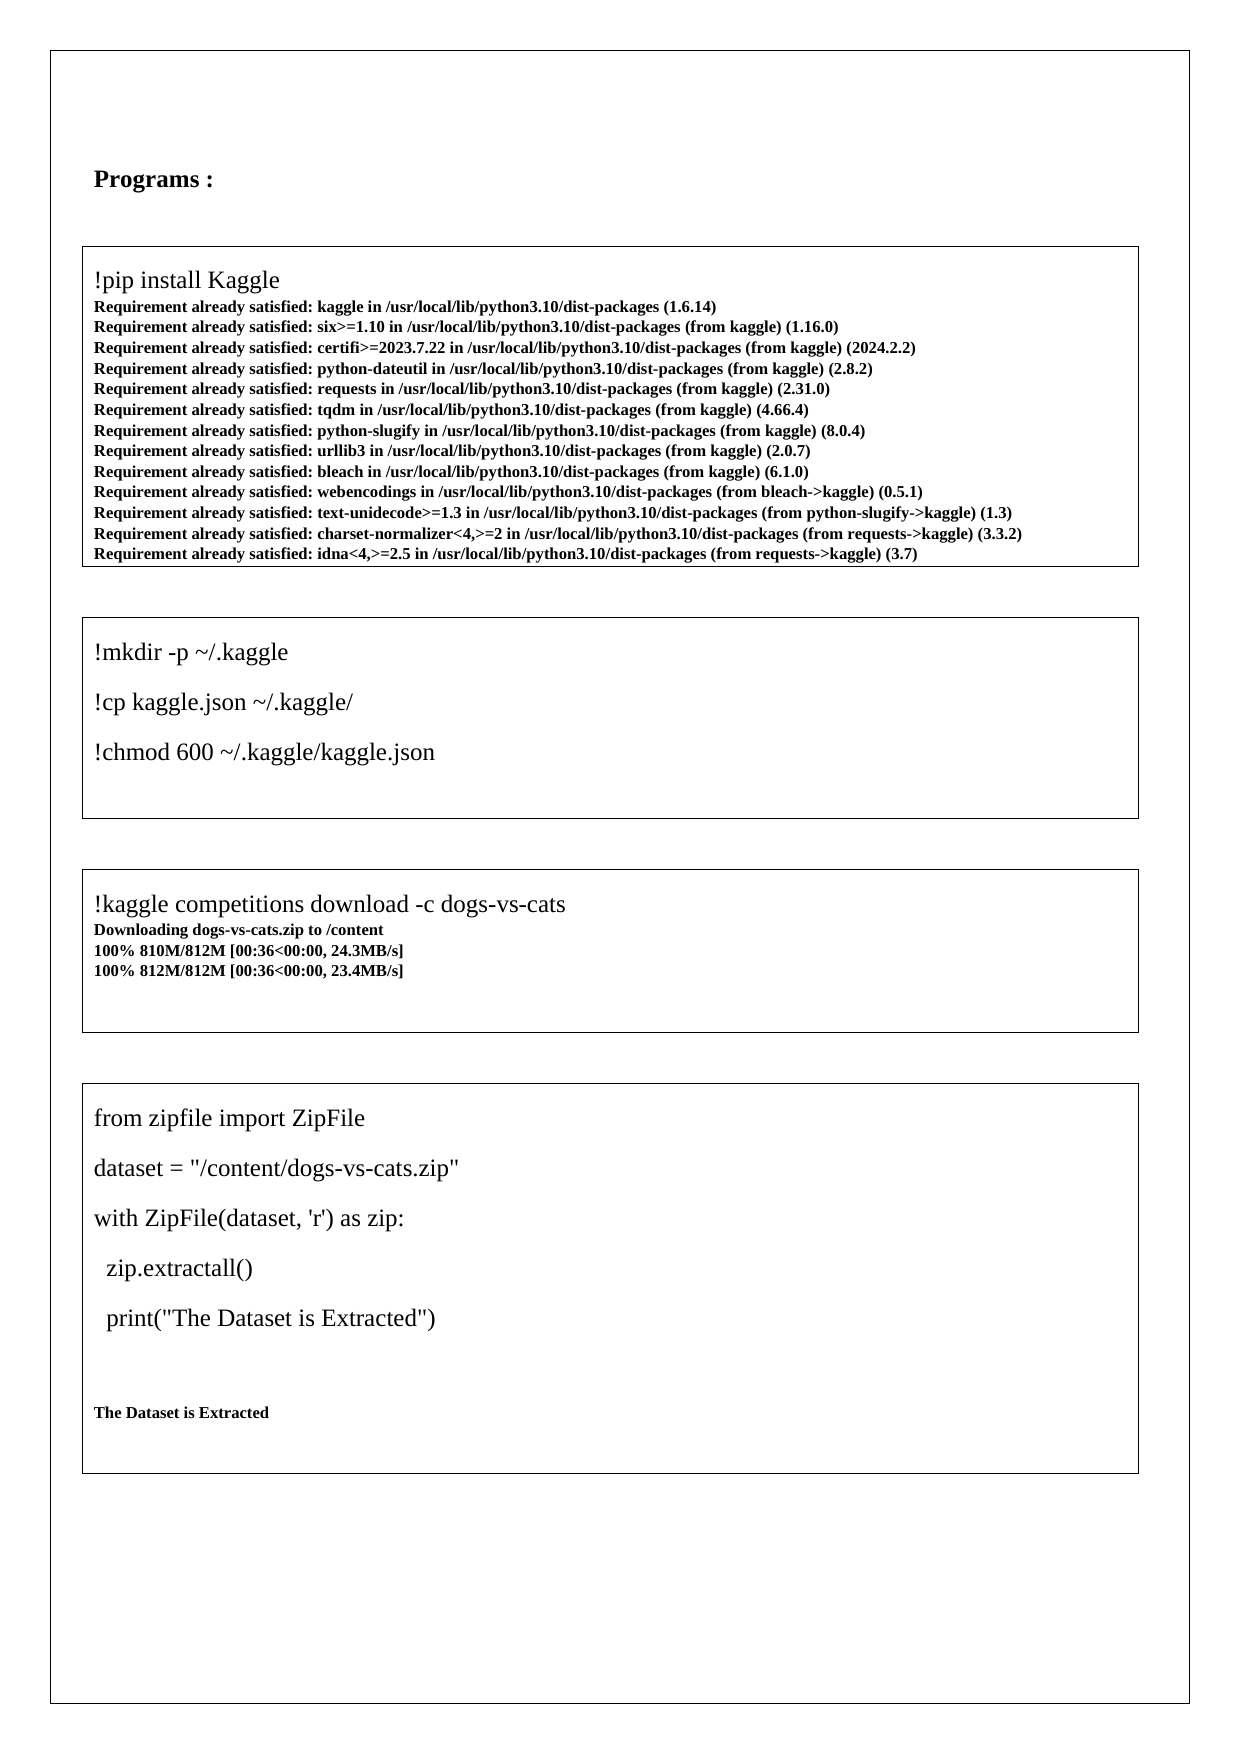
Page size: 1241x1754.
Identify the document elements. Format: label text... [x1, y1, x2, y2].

table_header from zipfile import ZipFile dataset = "/content/dogs-vs-cats.zip" with ZipFile(dataset, 'r') as zip: zip.extractall() print("The Dataset is Extracted") The Dataset is Extracted [83, 1084, 1138, 1473]
table_header !mkdir -p ~/.kaggle !cp kaggle.json ~/.kaggle/ !chmod 600 ~/.kaggle/kaggle.json [83, 618, 1138, 818]
text Programs : [94, 164, 1090, 193]
table_header !pip install Kaggle Requirement already satisfied: kaggle in /usr/local/lib/python3.10/dist-packages (1.6.14) Requirement already satisfied: six>=1.10 in /usr/local/lib/python3.10/dist-packages (from kaggle) (1.16.0) Requirement already satisfied: certifi>=2023.7.22 in /usr/local/lib/python3.10/dist-packages (from kaggle) (2024.2.2) Requirement already satisfied: python-dateutil in /usr/local/lib/python3.10/dist-packages (from kaggle) (2.8.2) Requirement already satisfied: requests in /usr/local/lib/python3.10/dist-packages (from kaggle) (2.31.0) Requirement already satisfied: tqdm in /usr/local/lib/python3.10/dist-packages (from kaggle) (4.66.4) Requirement already satisfied: python-slugify in /usr/local/lib/python3.10/dist-packages (from kaggle) (8.0.4) Requirement already satisfied: urllib3 in /usr/local/lib/python3.10/dist-packages (from kaggle) (2.0.7) Requirement already satisfied: bleach in /usr/local/lib/python3.10/dist-packages (from kaggle) (6.1.0) Requirement already satisfied: webencodings in /usr/local/lib/python3.10/dist-packages (from bleach->kaggle) (0.5.1) Requirement already satisfied: text-unidecode>=1.3 in /usr/local/lib/python3.10/dist-packages (from python-slugify->kaggle) (1.3) Requirement already satisfied: charset-normalizer<4,>=2 in /usr/local/lib/python3.10/dist-packages (from requests->kaggle) (3.3.2) Requirement already satisfied: idna<4,>=2.5 in /usr/local/lib/python3.10/dist-packages (from requests->kaggle) (3.7) [83, 247, 1138, 566]
table_header !kaggle competitions download -c dogs-vs-cats Downloading dogs-vs-cats.zip to /content 100% 810M/812M [00:36<00:00, 24.3MB/s] 100% 812M/812M [00:36<00:00, 23.4MB/s] [83, 870, 1138, 1032]
